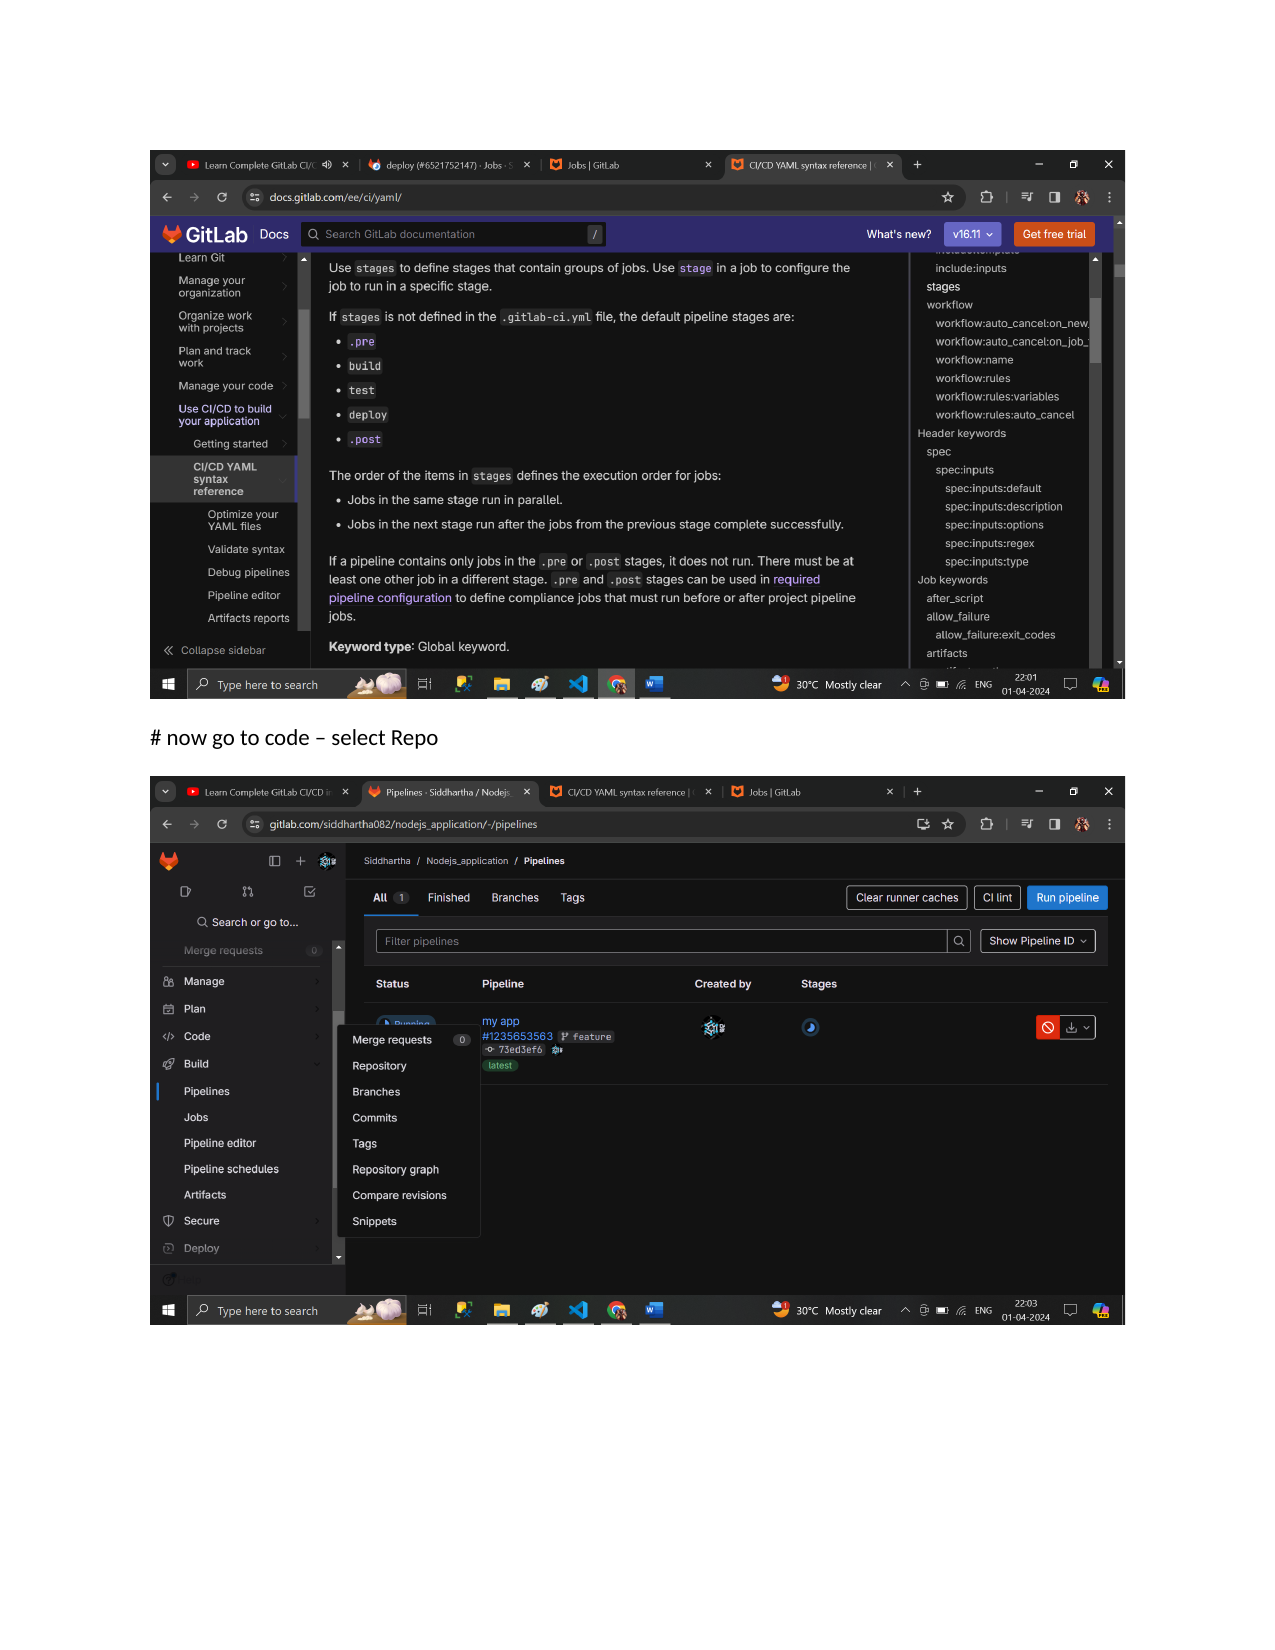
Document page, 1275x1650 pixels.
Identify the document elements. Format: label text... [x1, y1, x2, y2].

picture [150, 150, 1125, 699]
text # now go to code – select Repo [150, 723, 1125, 751]
picture [150, 776, 1125, 1325]
